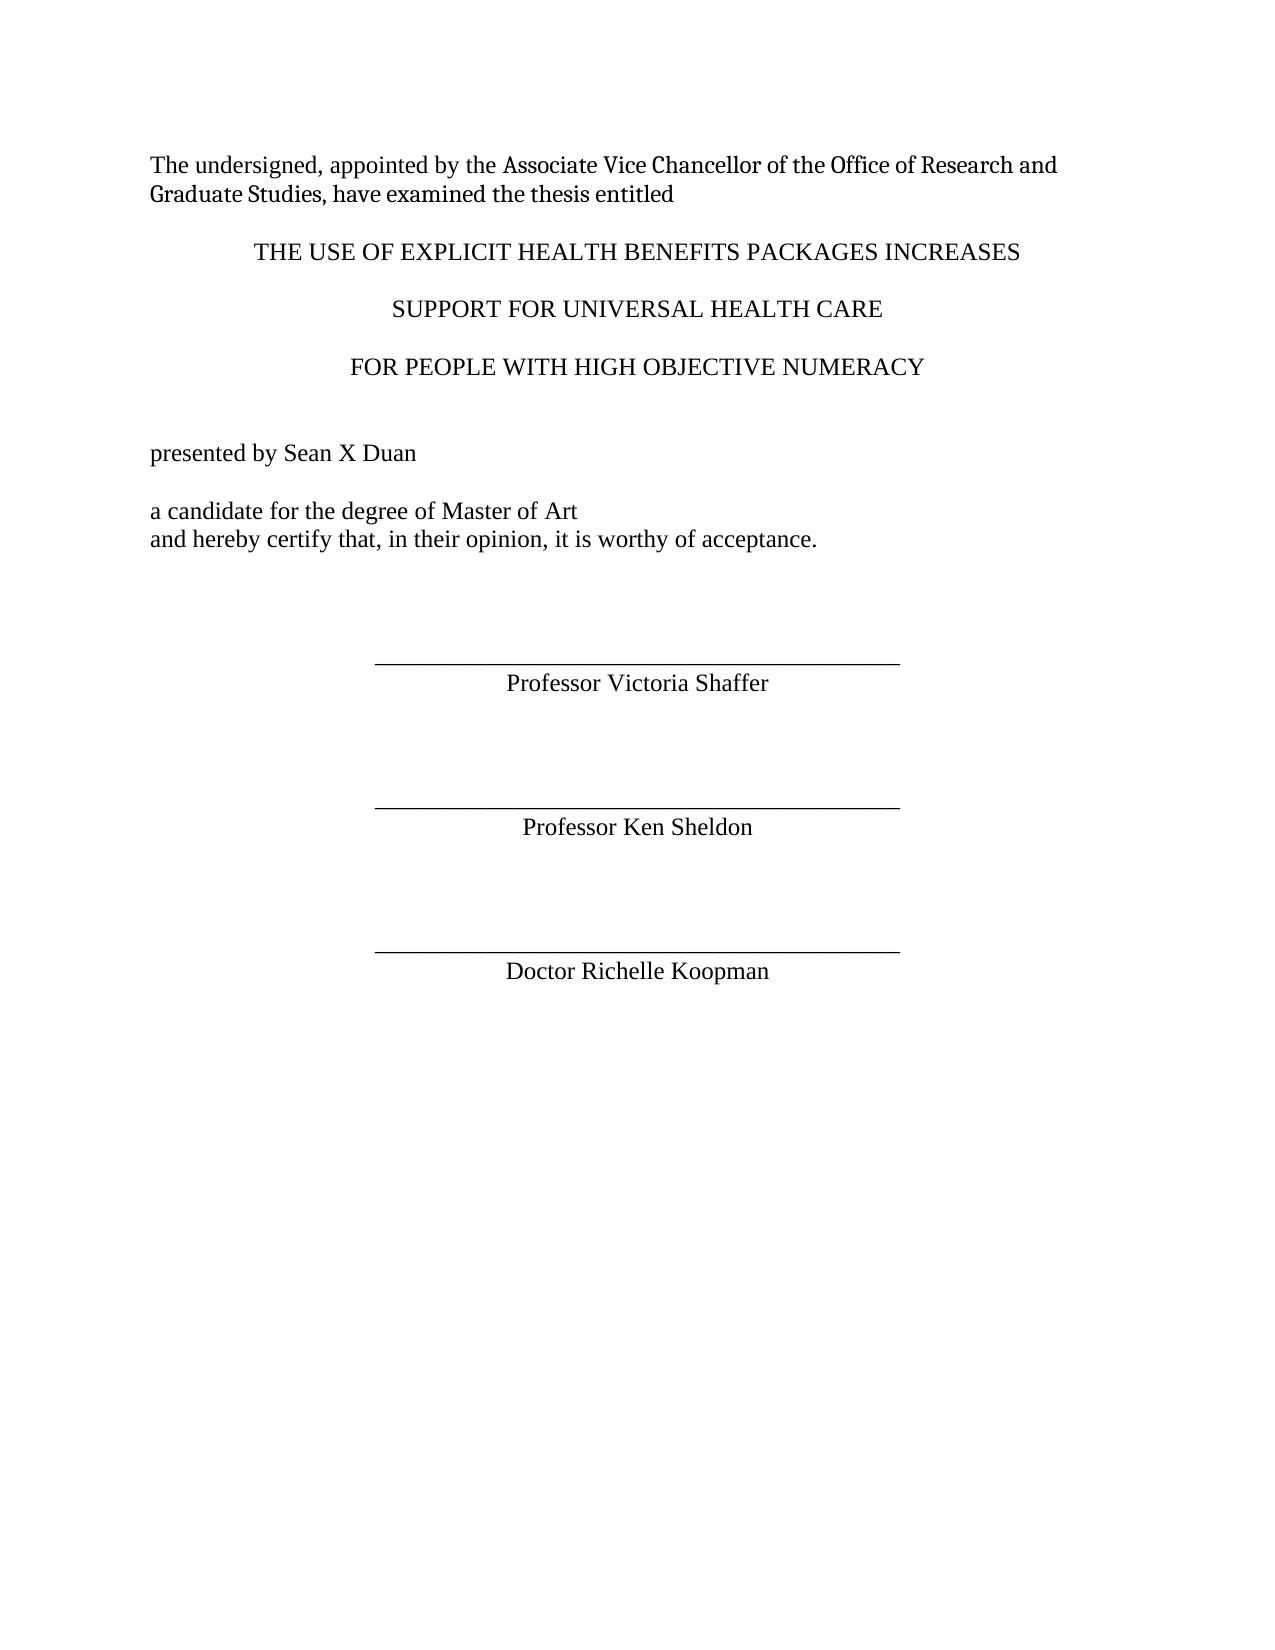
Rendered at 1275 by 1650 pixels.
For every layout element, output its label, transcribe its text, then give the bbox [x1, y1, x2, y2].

text The undersigned, appointed by the Associate Vice Chancellor of the Office of Research and Graduate Studies, have examined the thesis entitled [150, 150, 1125, 208]
text __________________________________________ [150, 639, 1125, 668]
text a candidate for the degree of Master of Art [150, 496, 1125, 524]
text __________________________________________ [150, 927, 1125, 956]
text THE USE OF EXPLICIT HEALTH BENEFITS PACKAGES INCREASES [150, 237, 1125, 266]
text FOR PEOPLE WITH HIGH OBJECTIVE NUMERACY [150, 352, 1125, 381]
text presented by Sean X Duan [150, 438, 1125, 467]
text __________________________________________ [150, 783, 1125, 812]
text SUPPORT FOR UNIVERSAL HEALTH CARE [150, 294, 1125, 323]
text Professor Victoria Shaffer [150, 668, 1125, 697]
text and hereby certify that, in their opinion, it is worthy of acceptance. [150, 524, 1125, 553]
text Professor Ken Sheldon [150, 812, 1125, 841]
text Doctor Richelle Koopman [150, 956, 1125, 984]
